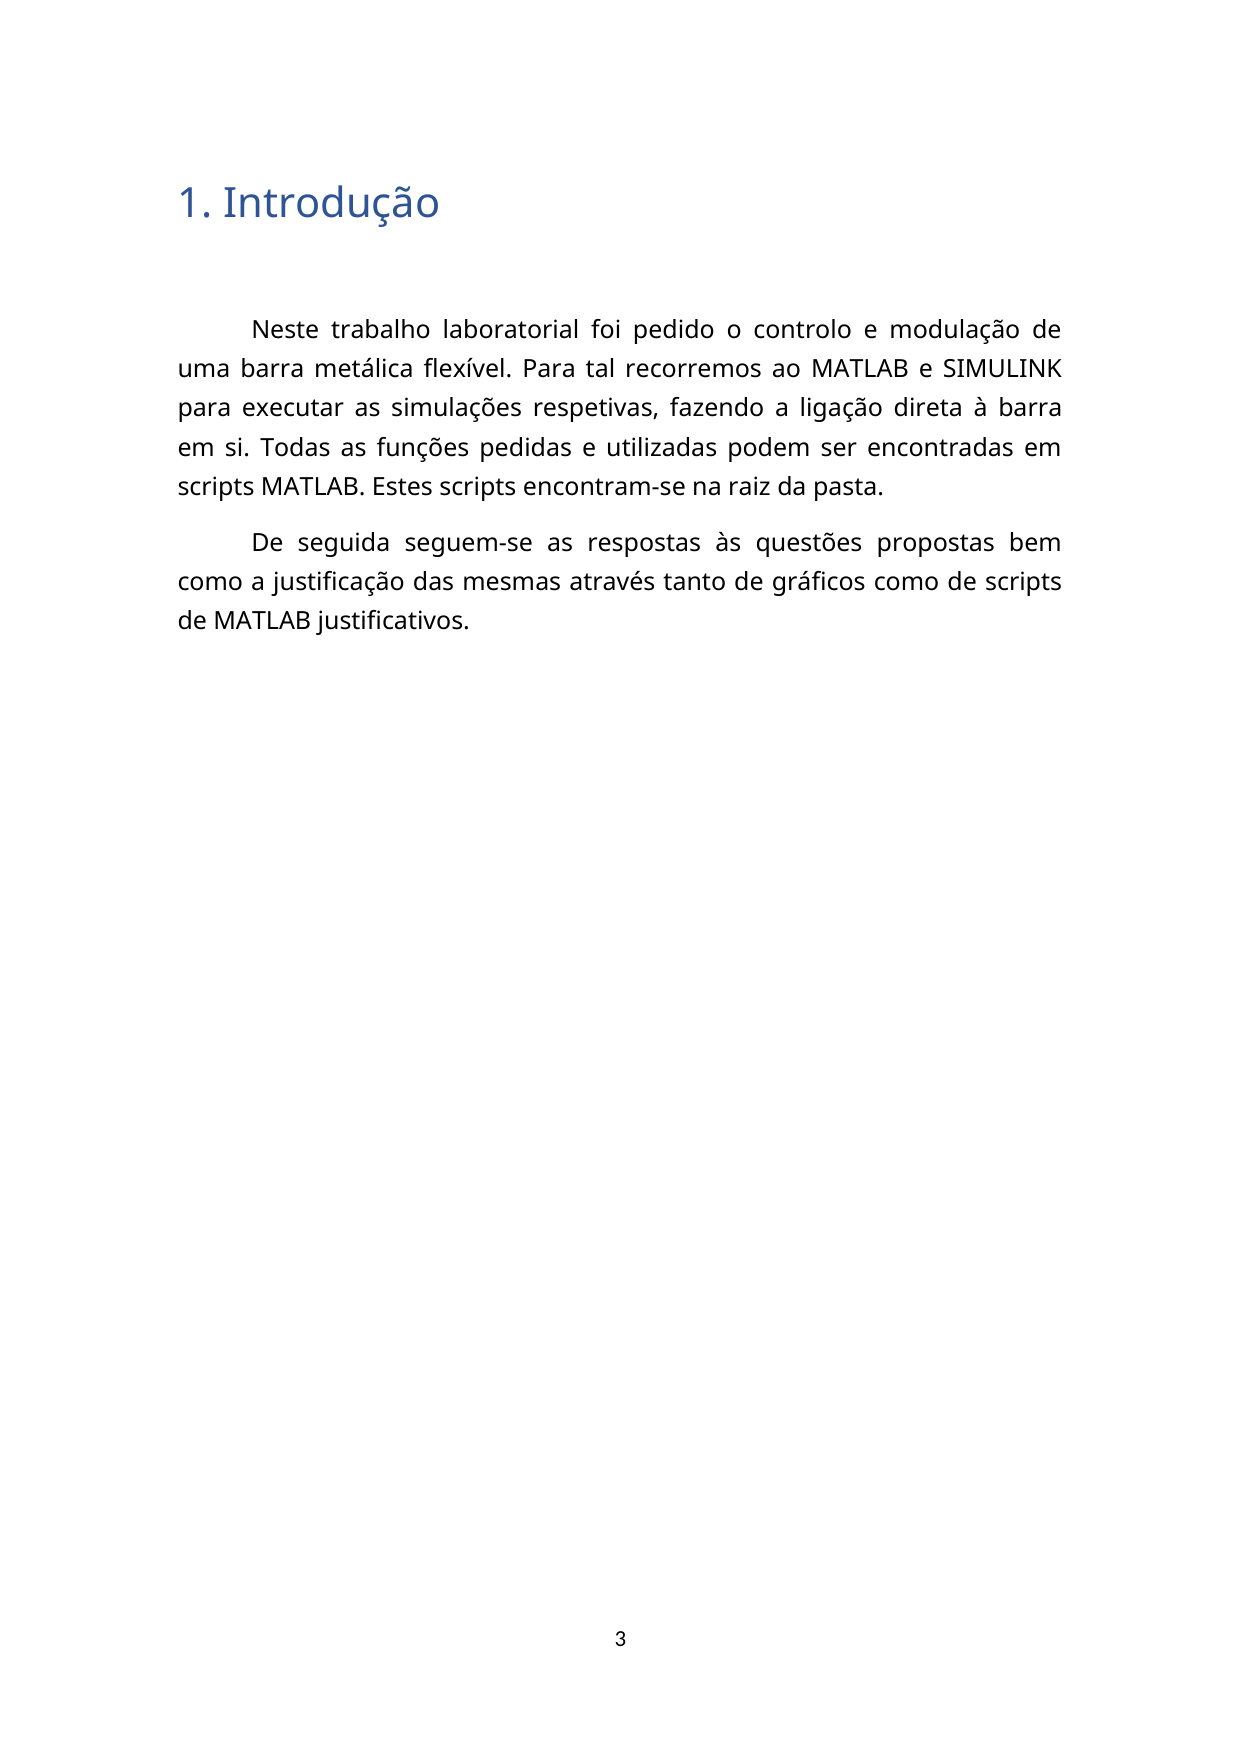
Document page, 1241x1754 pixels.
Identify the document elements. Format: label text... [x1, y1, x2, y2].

subtitle 1. Introdução [177, 173, 1063, 229]
text De seguida seguem-se as respostas às questões propostas bem como a justificação das mesmas através tanto de gráficos como de scripts de MATLAB justificativos. [177, 524, 1063, 637]
text Neste trabalho laboratorial foi pedido o controlo e modulação de uma barra metálica flexível. Para tal recorremos ao MATLAB e SIMULINK para executar as simulações respetivas, fazendo a ligação direta à barra em si. Todas as funções pedidas e utilizadas podem ser encontradas em scripts MATLAB. Estes scripts encontram-se na raiz da pasta. [177, 312, 1063, 502]
